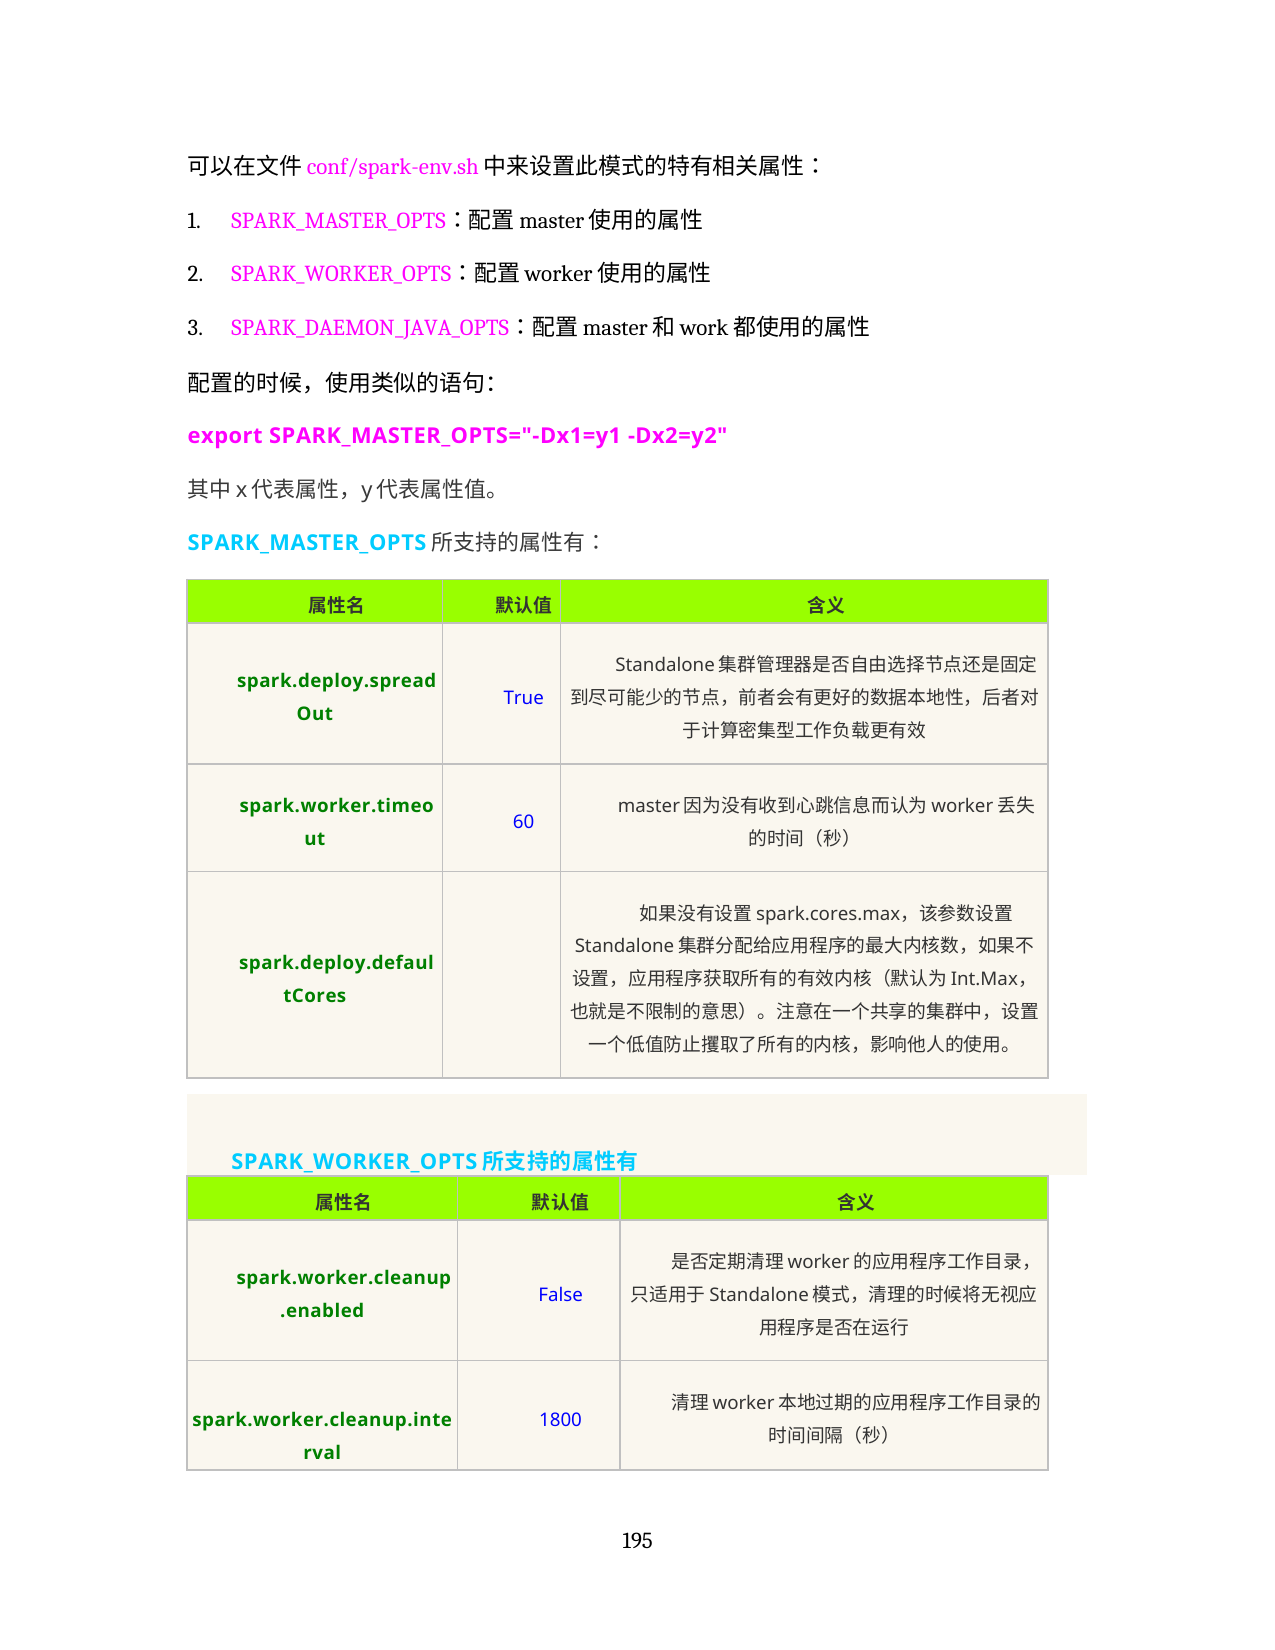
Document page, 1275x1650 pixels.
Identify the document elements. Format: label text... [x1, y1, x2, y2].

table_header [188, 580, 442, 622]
text export SPARK_MASTER_OPTS="-Dx1=y1 -Dx2=y2" [187, 420, 1087, 450]
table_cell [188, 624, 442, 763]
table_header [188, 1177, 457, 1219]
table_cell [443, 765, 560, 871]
text 其中x代表属性，y代表属性值。 [187, 472, 1087, 504]
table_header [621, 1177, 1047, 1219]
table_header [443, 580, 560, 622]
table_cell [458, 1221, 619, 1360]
list SPARK_DAEMON_JAVA_OPTS：配置master和work都使用的属性 [187, 311, 1087, 342]
list SPARK_MASTER_OPTS：配置master使用的属性 [187, 204, 1087, 235]
text 可以在文件conf/spark-env.sh中来设置此模式的特有相关属性： [187, 150, 1087, 181]
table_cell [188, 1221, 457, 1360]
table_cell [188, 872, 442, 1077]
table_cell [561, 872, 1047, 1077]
list SPARK_WORKER_OPTS：配置worker使用的属性 [187, 257, 1087, 288]
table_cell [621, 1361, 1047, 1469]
text SPARK_MASTER_OPTS所支持的属性有： [187, 526, 1087, 556]
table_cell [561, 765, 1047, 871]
text 配置的时候，使用类似的语句： [187, 364, 1087, 398]
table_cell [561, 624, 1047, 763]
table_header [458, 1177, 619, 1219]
text SPARK_WORKER_OPTS所支持的属性有 [187, 1143, 1087, 1175]
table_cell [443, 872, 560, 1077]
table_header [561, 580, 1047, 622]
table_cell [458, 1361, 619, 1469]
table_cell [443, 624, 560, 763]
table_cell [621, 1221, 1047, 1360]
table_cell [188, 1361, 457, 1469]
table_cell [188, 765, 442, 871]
